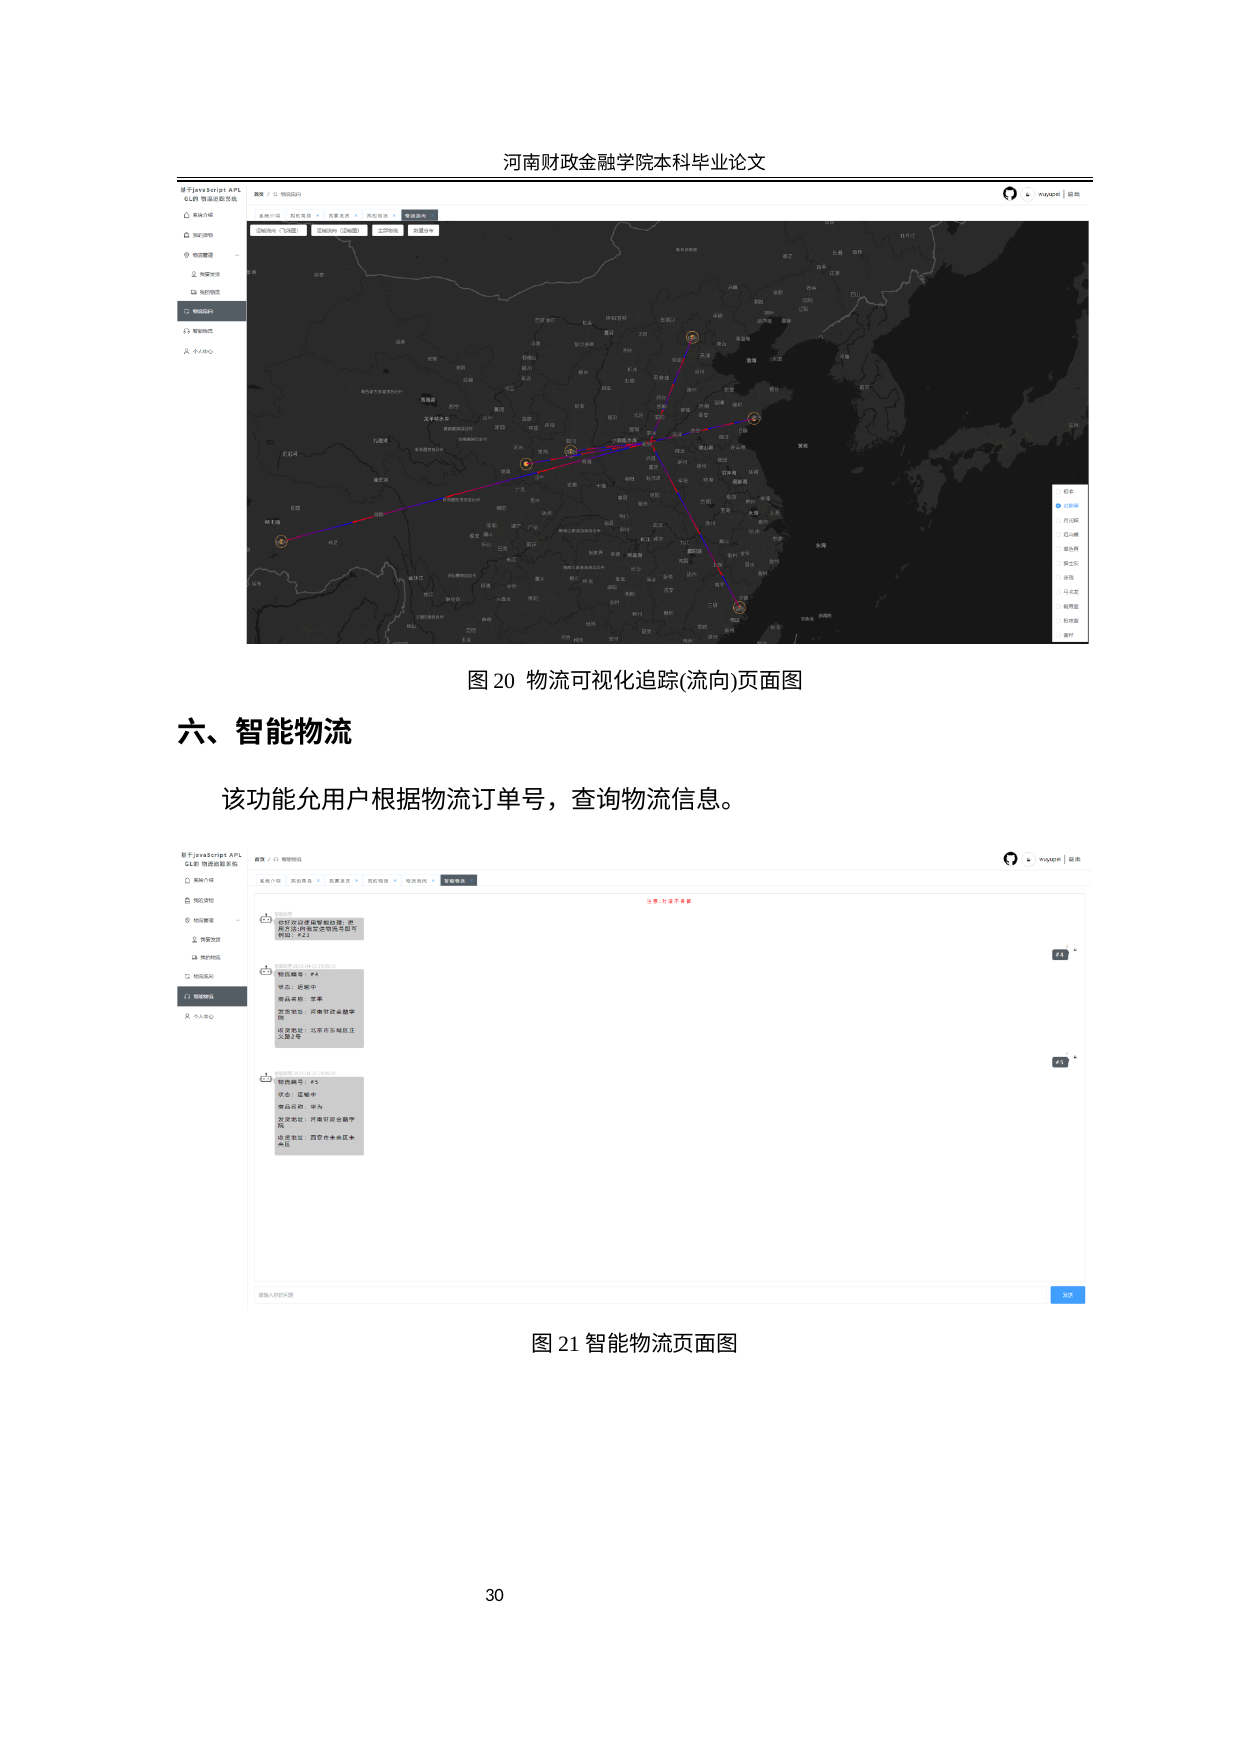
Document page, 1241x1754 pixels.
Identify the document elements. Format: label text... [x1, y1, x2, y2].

text 图20 物流可视化追踪(流向)页面图 [177, 662, 1093, 696]
text 图21 智能物流页面图 [177, 1325, 1093, 1359]
picture [177, 849, 1092, 1310]
list 智能物流 [133, 696, 1093, 764]
picture [177, 186, 1089, 644]
text 该功能允用户根据物流订单号，查询物流信息。 [177, 764, 1093, 832]
